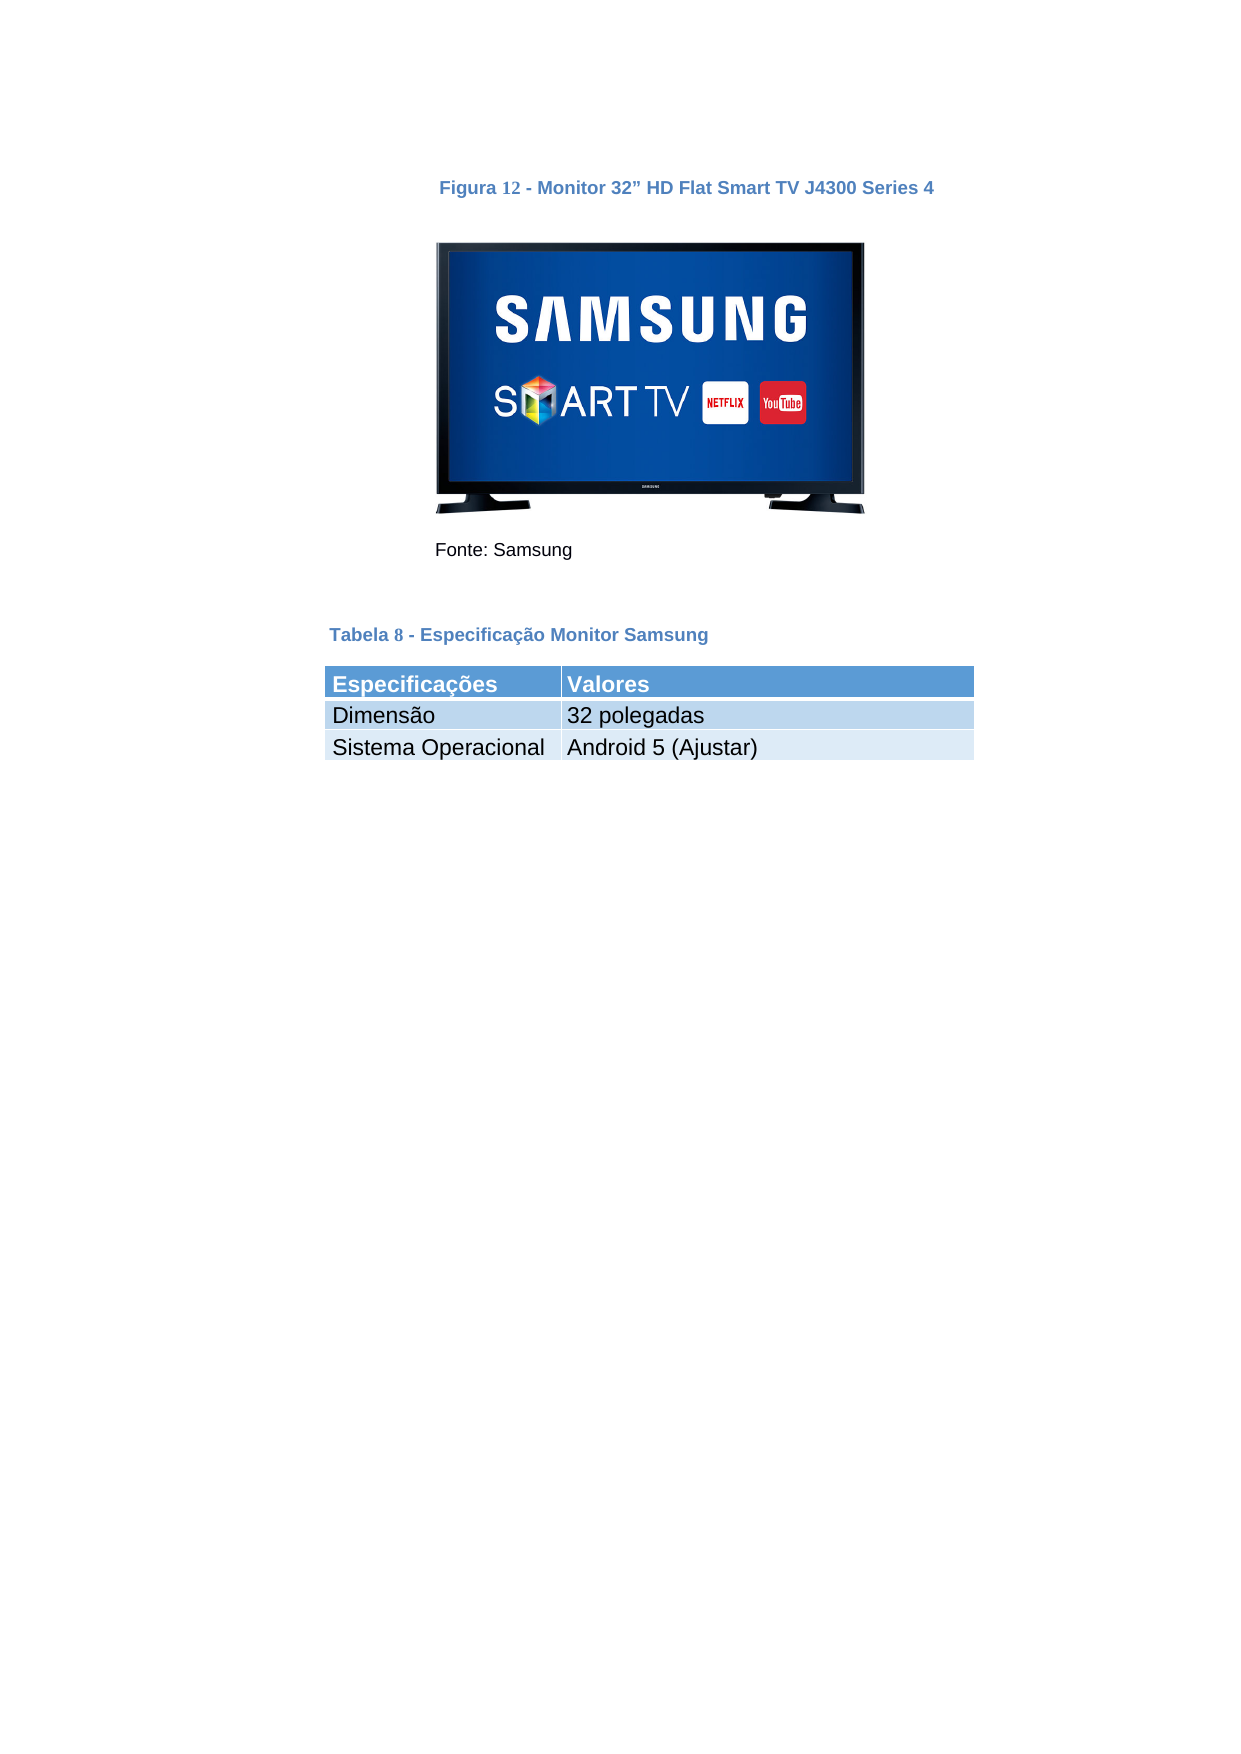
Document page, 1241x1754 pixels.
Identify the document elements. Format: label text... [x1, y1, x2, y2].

picture [414, 219, 885, 536]
text Fonte: Samsung [177, 538, 1122, 560]
table_cell Android 5 (Ajustar) [562, 730, 974, 760]
table_cell Sistema Operacional [325, 730, 561, 760]
text Tabela 8 - Especificação Monitor Samsung [251, 624, 1122, 645]
text Figura 12 - Monitor 32” HD Flat Smart TV J4300 Series 4 [251, 177, 1122, 199]
table_cell 32 polegadas [562, 701, 974, 729]
table_header Valores [562, 666, 974, 697]
table_header Especificações [325, 666, 561, 697]
table_cell Dimensão [325, 701, 561, 729]
